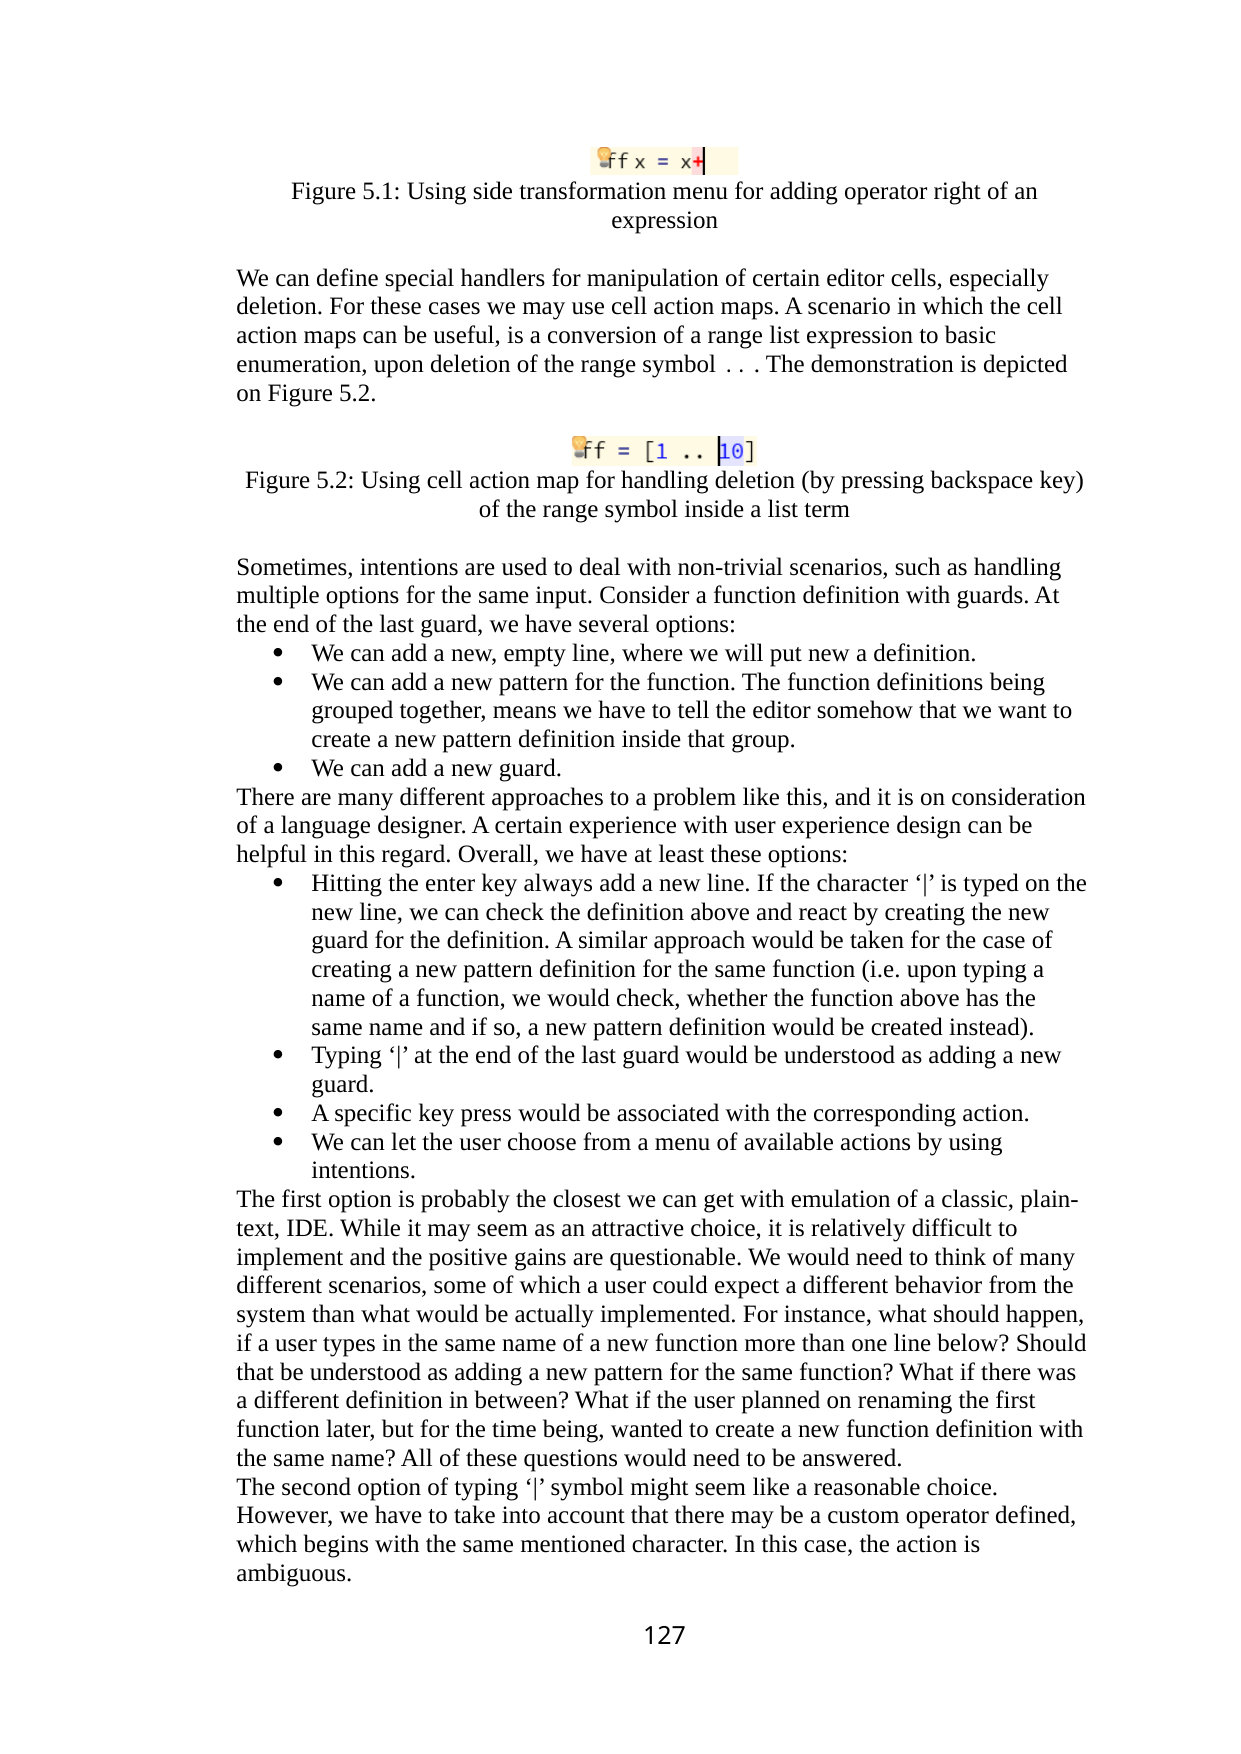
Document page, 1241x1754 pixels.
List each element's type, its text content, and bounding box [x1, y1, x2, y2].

text The first option is probably the closest we can get with emulation of a classic, plain-text, IDE. While it may seem as an attractive choice, it is relatively difficult to implement and the positive gains are questionable. We would need to think of many different scenarios, some of which a user could expect a different behavior from the system than what would be actually implemented. For instance, what should happen, if a user types in the same name of a new function more than one line below? Should that be understood as adding a new pattern for the same function? What if there was a different definition in between? What if the user planned on renaming the first function later, but for the time being, wanted to create a new function definition with the same name? All of these questions would need to be answered. [236, 1184, 1092, 1472]
text There are many different approaches to a problem like this, and it is on consideration of a language designer. A certain experience with user experience design can be helpful in this regard. Overall, we have at least these options: [236, 782, 1092, 868]
text Sometimes, intentions are used to deal with non-trivial scenarios, such as handling multiple options for the same input. Consider a function definition with guards. At the end of the last guard, we have several options: [236, 552, 1092, 638]
text We can define special handlers for manipulation of certain editor cells, especially deletion. For these cases we may use cell action maps. A scenario in which the cell action maps can be useful, is a conversion of a range list expression to basic enumeration, upon deletion of the range symbol .. . The demonstration is depicted on Figure 5.2. [236, 263, 1092, 407]
picture [571, 436, 757, 466]
list We can add a new guard. [274, 753, 1092, 782]
list A specific key press would be associated with the corresponding action. [274, 1098, 1092, 1127]
list We can let the user choose from a menu of available actions by using intentions. [274, 1127, 1092, 1184]
list We can add a new pattern for the function. The function definitions being grouped together, means we have to tell the editor somehow that we want to create a new pattern definition inside that group. [274, 667, 1092, 753]
list Typing ‘|’ at the end of the last guard would be understood as adding a new guard. [274, 1040, 1092, 1098]
picture [590, 147, 739, 175]
text Figure 5.2: Using cell action map for handling deletion (by pressing backspace key) of the range symbol inside a list term [236, 465, 1092, 523]
list Hitting the enter key always add a new line. If the character ‘|’ is typed on the new line, we can check the definition above and react by creating the new guard for the definition. A similar approach would be taken for the case of creating a new pattern definition for the same function (i.e. upon typing a name of a function, we would check, whether the function above has the same name and if so, a new pattern definition would be created instead). [274, 868, 1092, 1040]
list We can add a new, empty line, where we will put new a definition. [274, 638, 1092, 667]
text Figure 5.1: Using side transformation menu for adding operator right of an expression [236, 176, 1092, 234]
text The second option of typing ‘|’ symbol might seem like a reasonable choice. However, we have to take into account that there may be a custom operator defined, which begins with the same mentioned character. In this case, the action is ambiguous. [236, 1472, 1092, 1587]
